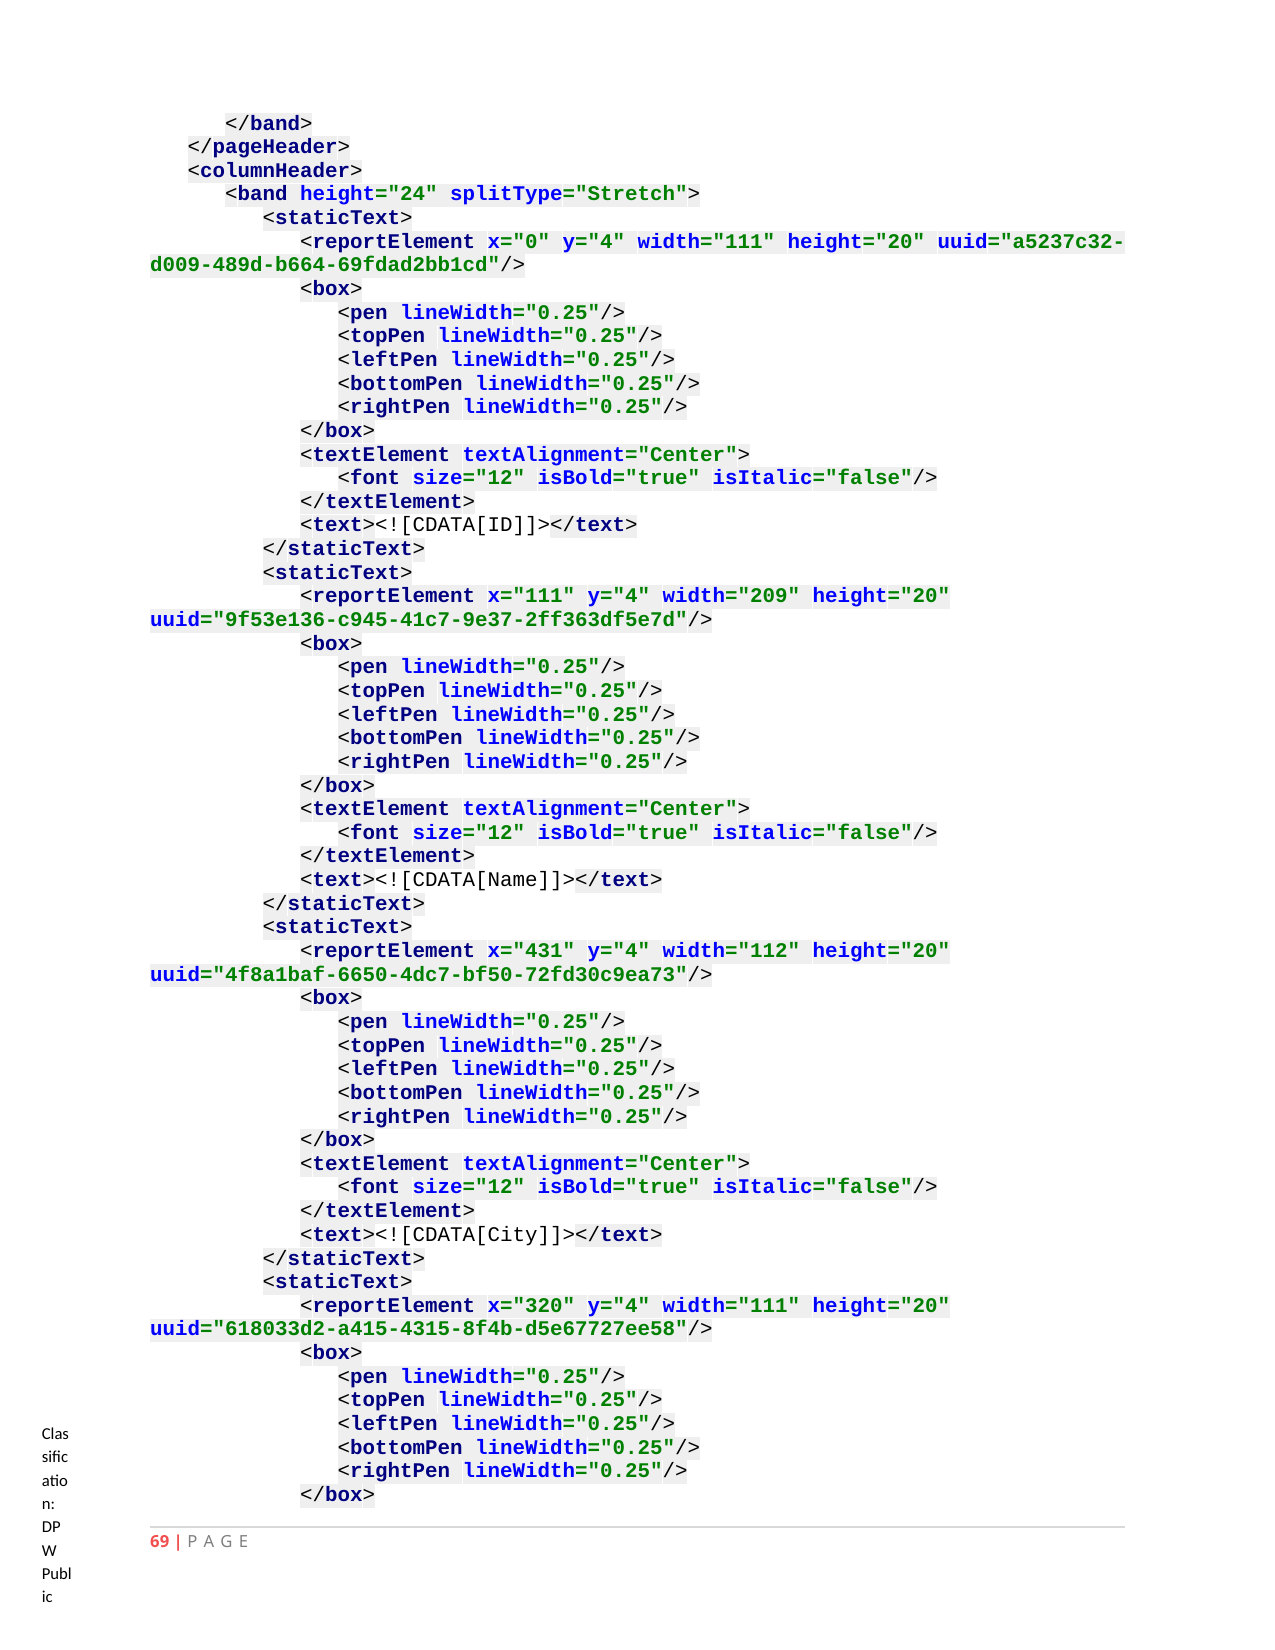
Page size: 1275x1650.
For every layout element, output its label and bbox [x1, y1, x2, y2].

text [150, 112, 1125, 1508]
